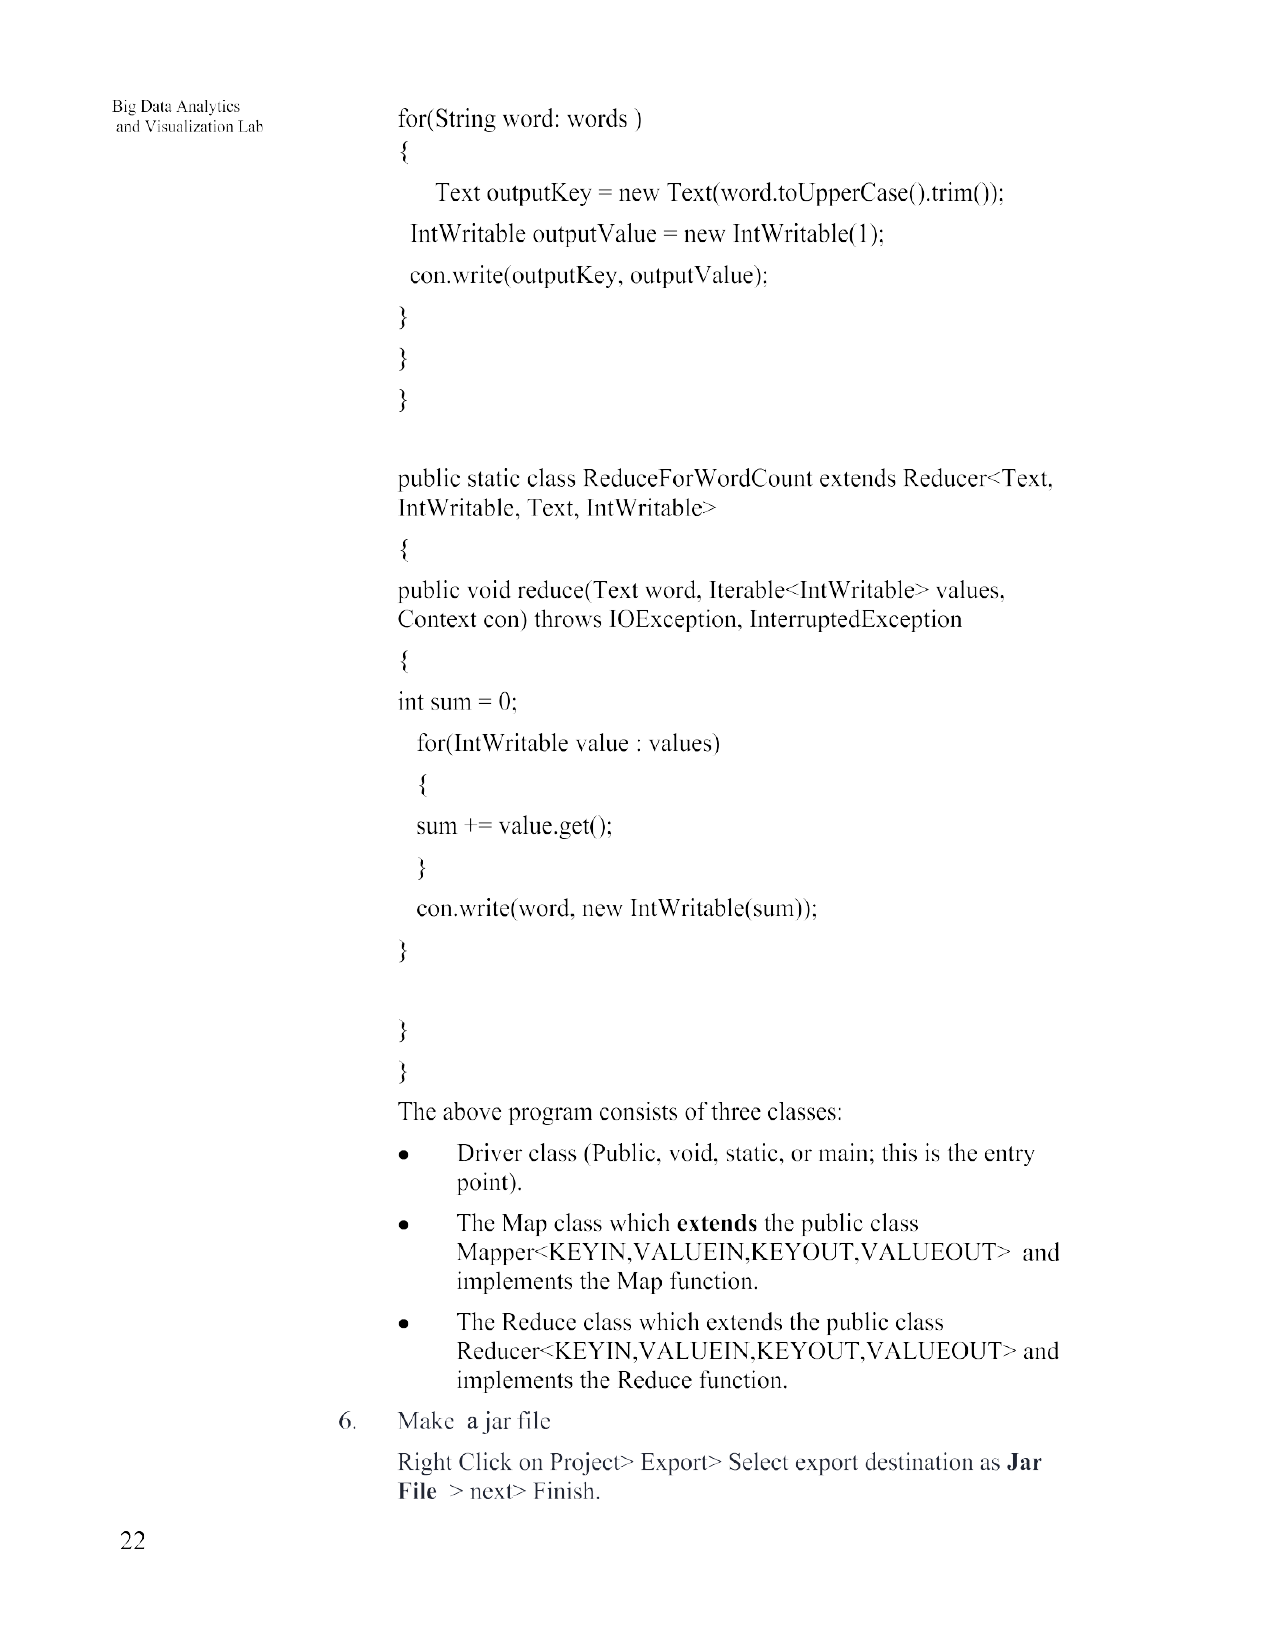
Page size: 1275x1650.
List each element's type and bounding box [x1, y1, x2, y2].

picture [417, 733, 719, 756]
picture [435, 182, 1003, 206]
picture [398, 691, 516, 714]
picture [417, 815, 611, 839]
picture [398, 108, 641, 132]
picture [398, 1102, 841, 1125]
picture [112, 100, 263, 132]
picture [397, 580, 1004, 632]
picture [482, 1411, 511, 1434]
picture [410, 223, 883, 247]
picture [456, 1143, 1035, 1195]
picture [339, 1411, 356, 1429]
picture [517, 1411, 550, 1429]
picture [397, 1452, 1042, 1499]
picture [456, 1213, 1010, 1294]
picture [1023, 1242, 1059, 1261]
picture [121, 1531, 145, 1549]
picture [417, 898, 816, 921]
picture [397, 1411, 454, 1429]
picture [397, 468, 1052, 520]
picture [410, 265, 767, 288]
picture [456, 1312, 1059, 1393]
